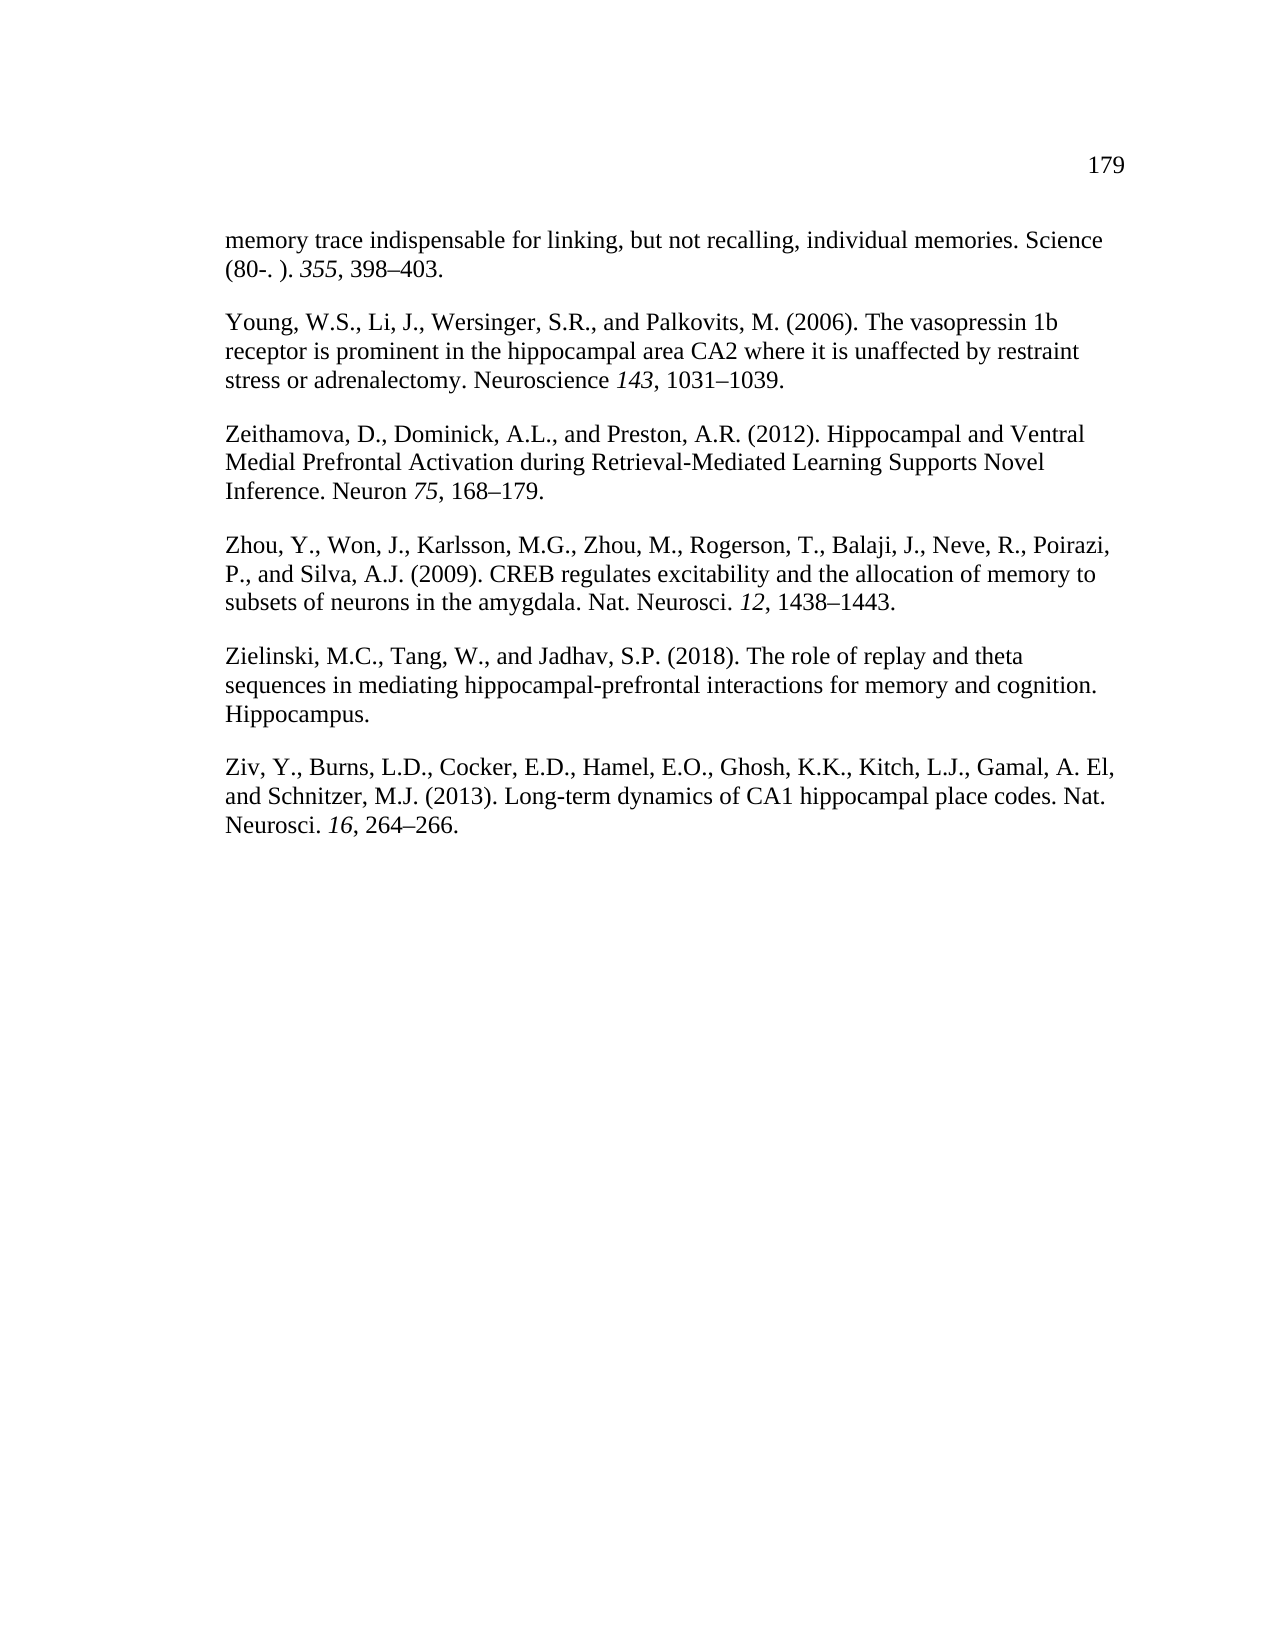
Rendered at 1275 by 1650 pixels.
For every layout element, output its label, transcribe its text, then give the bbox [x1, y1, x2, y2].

text Zhou, Y., Won, J., Karlsson, M.G., Zhou, M., Rogerson, T., Balaji, J., Neve, R., Poirazi, P., and Silva, A.J. (2009). CREB regulates excitability and the allocation of memory to subsets of neurons in the amygdala. Nat. Neurosci. 12, 1438–1443. [225, 530, 1125, 616]
text Young, W.S., Li, J., Wersinger, S.R., and Palkovits, M. (2006). The vasopressin 1b receptor is prominent in the hippocampal area CA2 where it is unaffected by restraint stress or adrenalectomy. Neuroscience 143, 1031–1039. [225, 307, 1125, 394]
text Zielinski, M.C., Tang, W., and Jadhav, S.P. (2018). The role of replay and theta sequences in mediating hippocampal-prefrontal interactions for memory and cognition. Hippocampus. [225, 641, 1125, 727]
text Ziv, Y., Burns, L.D., Cocker, E.D., Hamel, E.O., Ghosh, K.K., Kitch, L.J., Gamal, A. El, and Schnitzer, M.J. (2013). Long-term dynamics of CA1 hippocampal place codes. Nat. Neurosci. 16, 264–266. [225, 752, 1125, 839]
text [225, 225, 1125, 282]
text Zeithamova, D., Dominick, A.L., and Preston, A.R. (2012). Hippocampal and Ventral Medial Prefrontal Activation during Retrieval-Mediated Learning Supports Novel Inference. Neuron 75, 168–179. [225, 419, 1125, 505]
